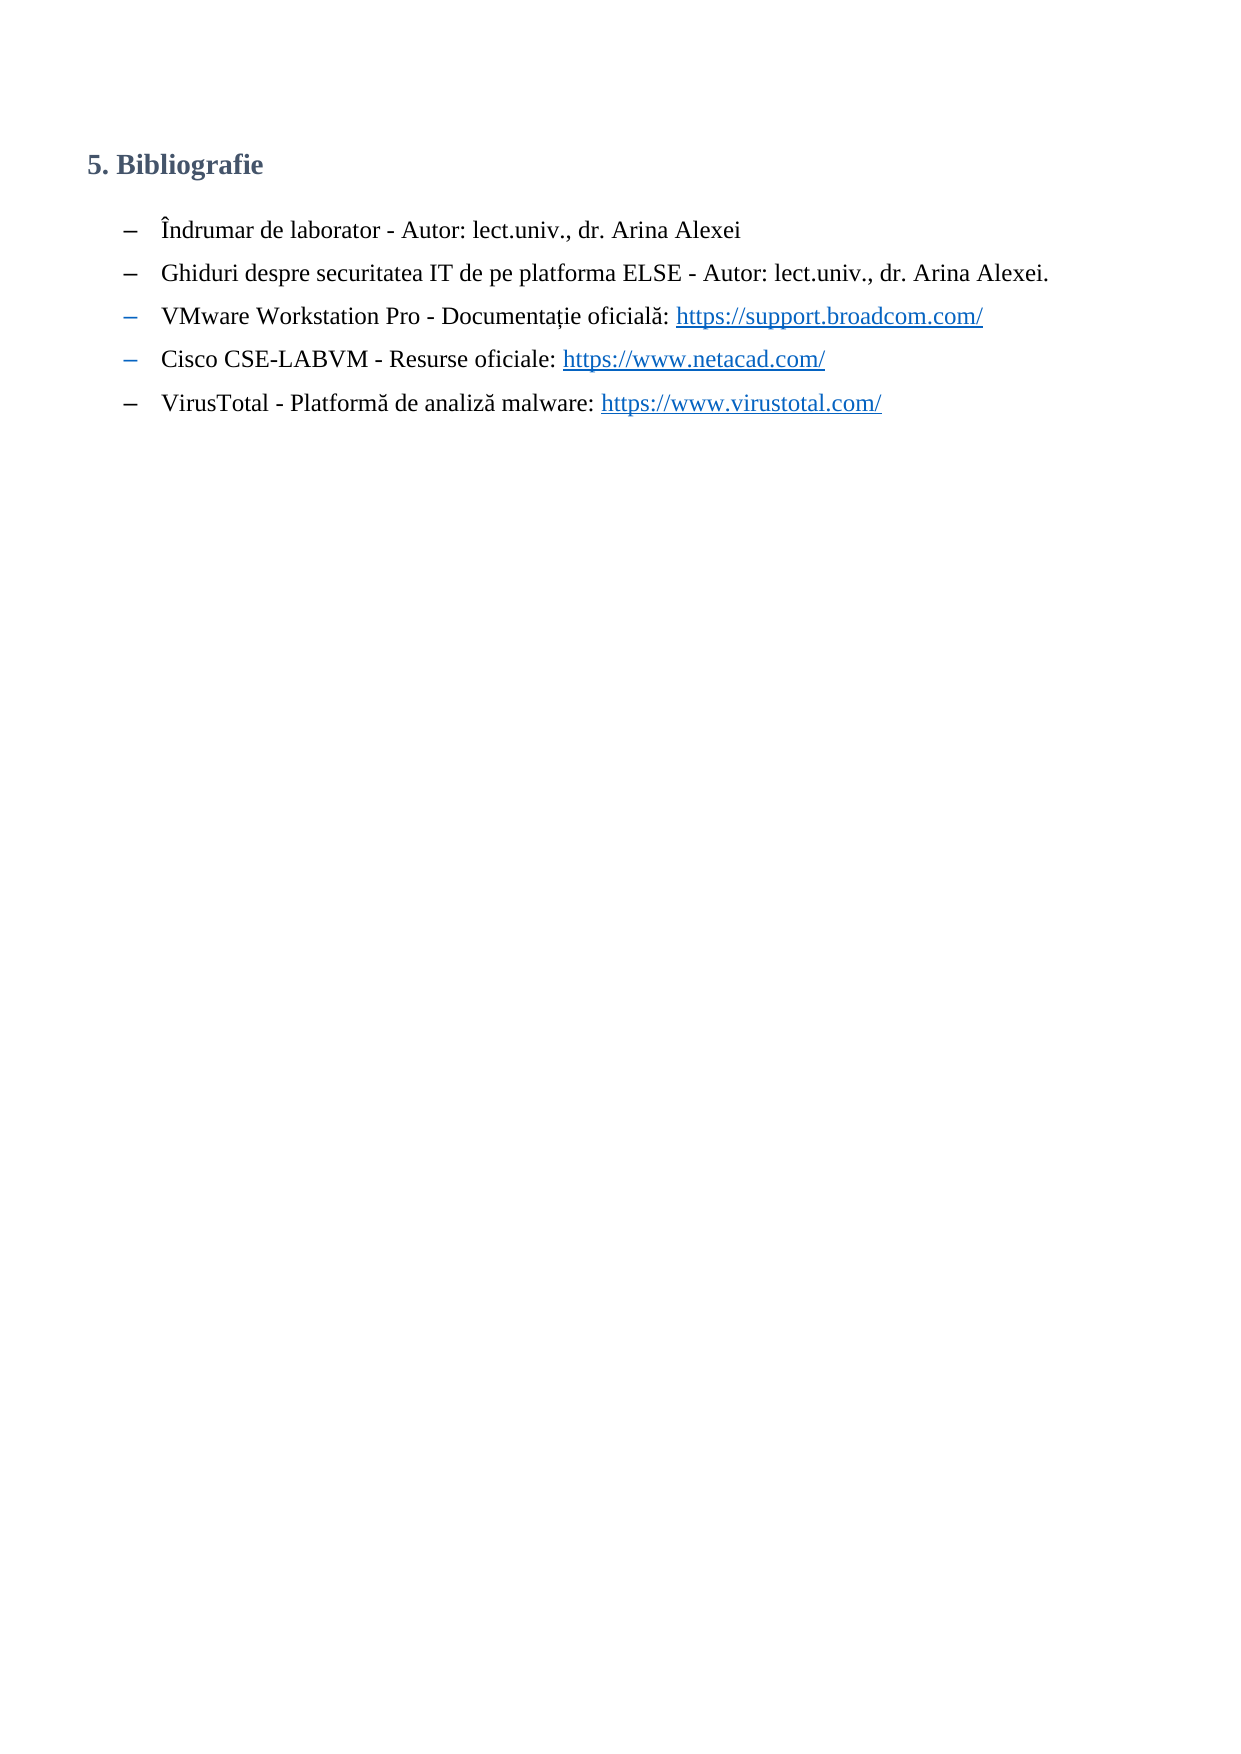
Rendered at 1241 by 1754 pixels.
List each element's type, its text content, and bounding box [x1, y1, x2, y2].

list Ghiduri despre securitatea IT de pe platforma ELSE - Autor: lect.univ., dr. Arina Alexei. [123, 258, 1152, 287]
list Cisco CSE-LABVM - Resurse oficiale: https://www.netacad.com/ [123, 344, 1152, 373]
list VMware Workstation Pro - Documentație oficială: https://support.broadcom.com/ [123, 301, 1152, 330]
list VirusTotal - Platformă de analiză malware: https://www.virustotal.com/ [123, 388, 1152, 416]
list Îndrumar de laborator - Autor: lect.univ., dr. Arina Alexei [123, 215, 1152, 243]
subtitle 5. Bibliografie [87, 147, 1152, 181]
